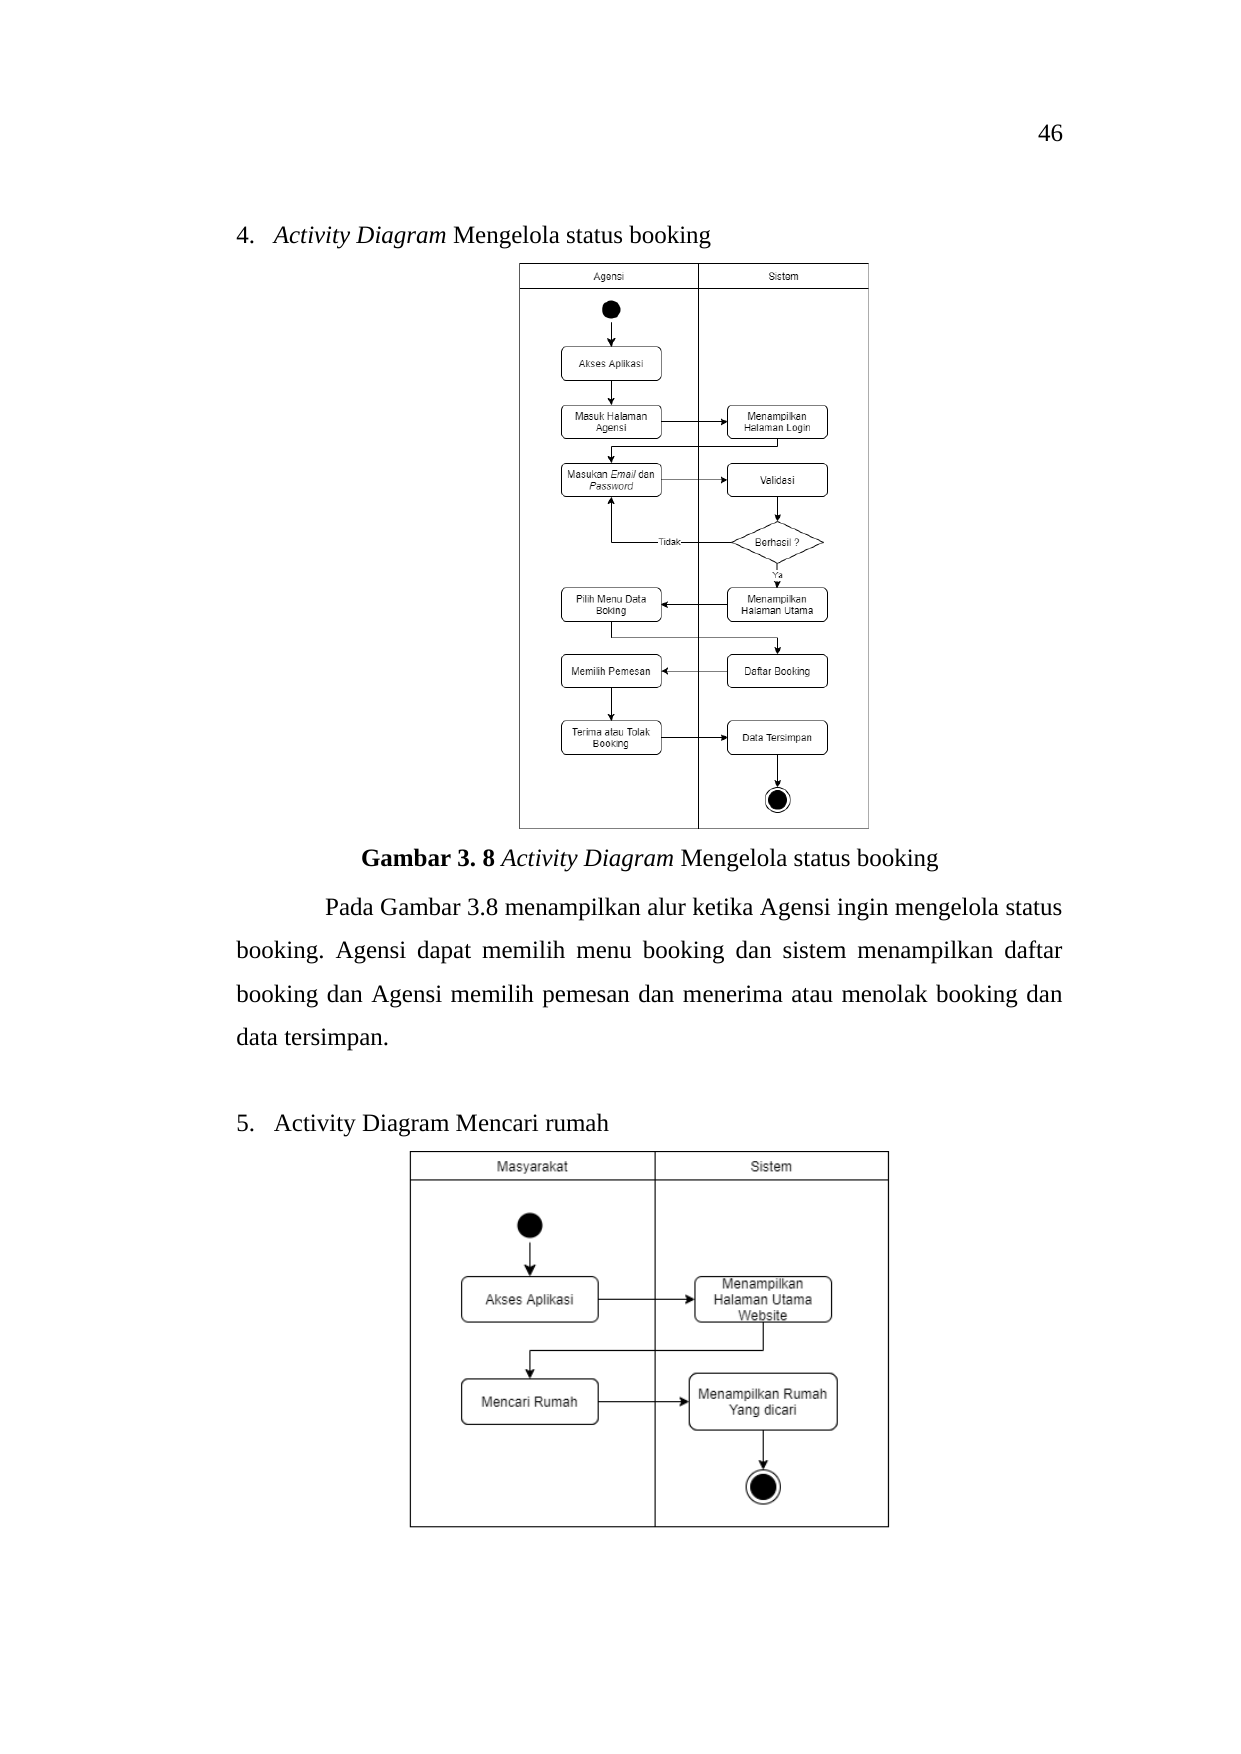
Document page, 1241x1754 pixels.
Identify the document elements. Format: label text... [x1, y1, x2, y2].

list Activity Diagram Mencari rumah [236, 1108, 1063, 1137]
picture [312, 1151, 987, 1534]
text Gambar 3. 8 Activity Diagram Mengelola status booking [236, 843, 1063, 872]
text Pada Gambar 3.8 menampilkan alur ketika Agensi ingin mengelola status booking. Agensi dapat memilih menu booking dan sistem menampilkan daftar booking dan Agensi memilih pemesan dan menerima atau menolak booking dan data tersimpan. [236, 892, 1063, 1051]
picture [519, 263, 869, 829]
list Activity Diagram Mengelola status booking [236, 220, 1063, 249]
